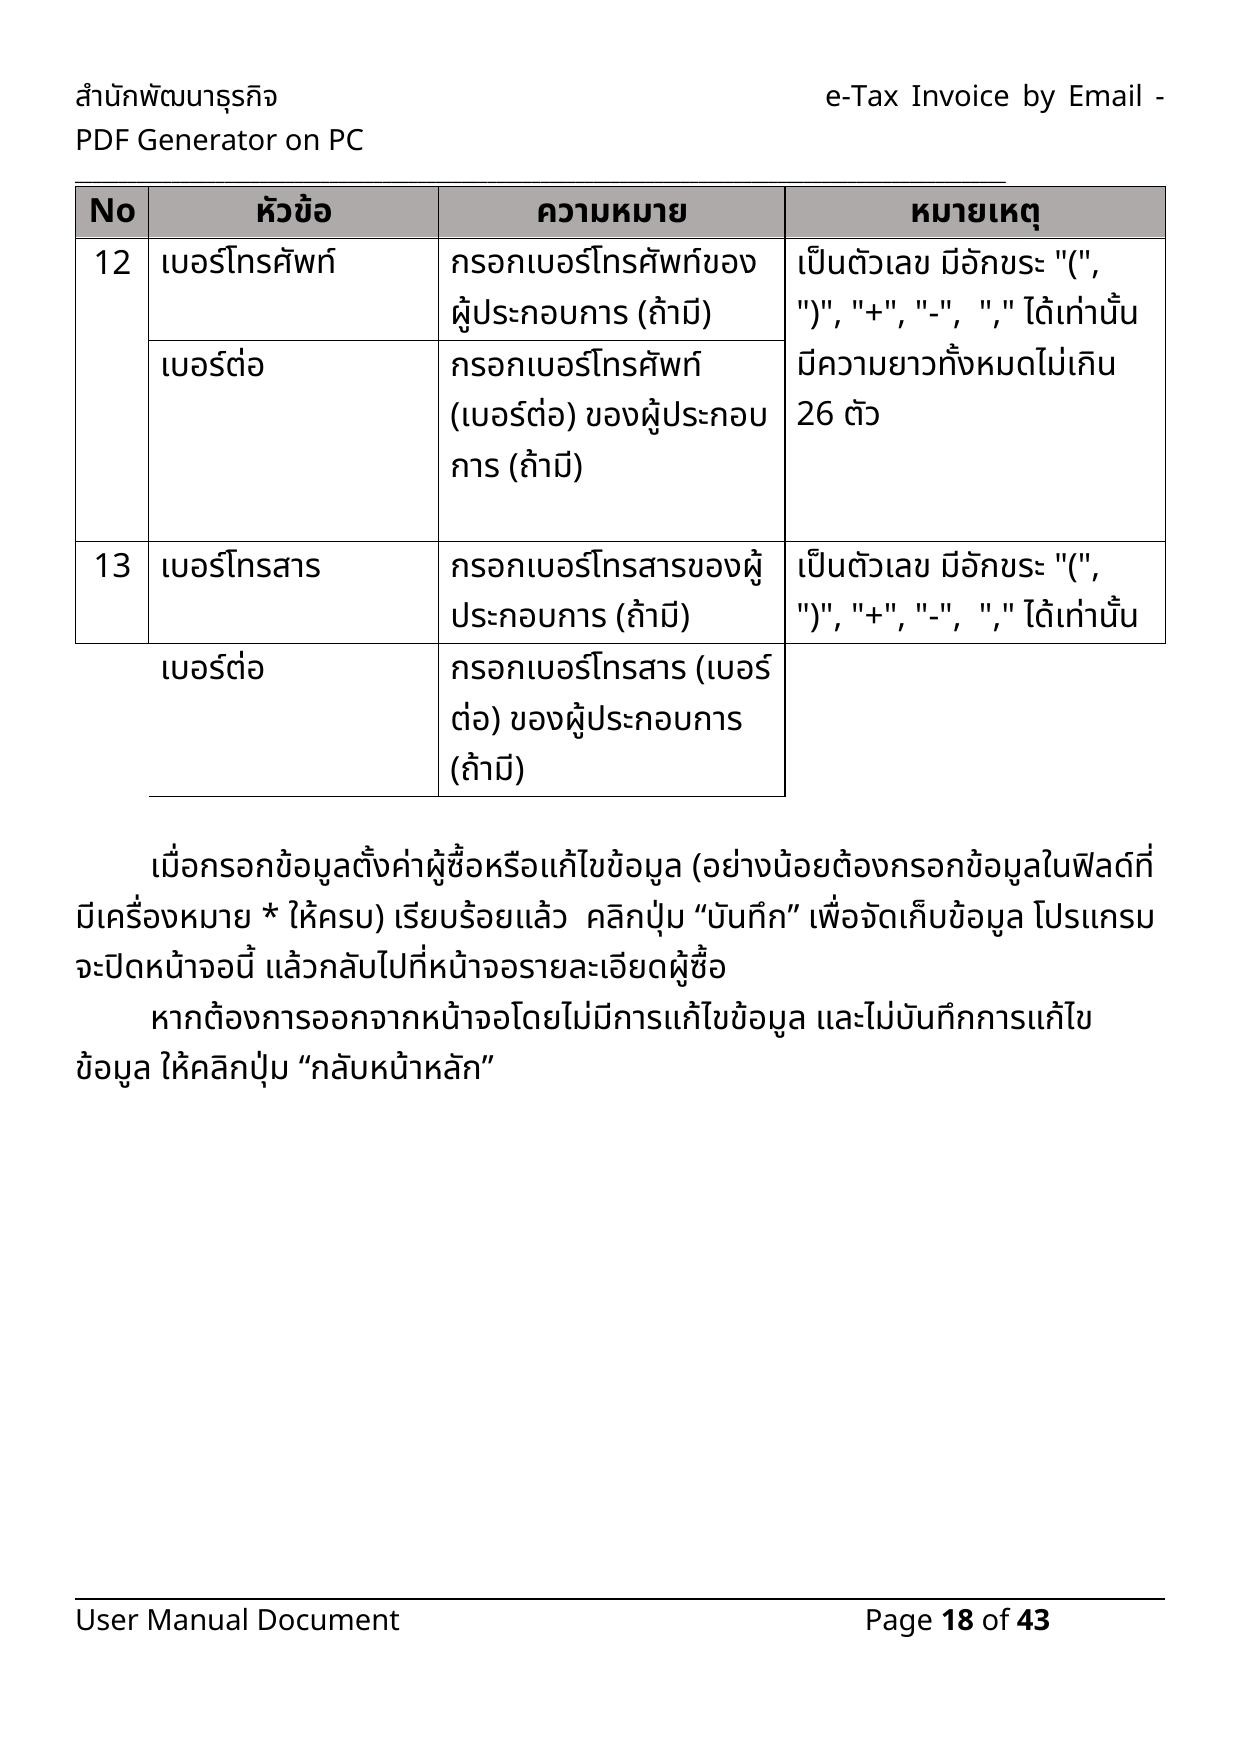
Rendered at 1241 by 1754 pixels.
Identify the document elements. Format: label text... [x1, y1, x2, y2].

table_cell [76, 239, 148, 541]
table_cell [149, 239, 438, 339]
text หากต้องการออกจากหน้าจอโดยไม่บันทึกการแก้ไขข้อมูล ให้คลิกปุ่ม “” [75, 994, 1165, 1094]
table_cell [149, 542, 438, 643]
table_cell [439, 644, 784, 796]
table_header [76, 187, 148, 237]
table_header [439, 187, 784, 237]
table_cell [439, 239, 784, 339]
table_cell [76, 542, 148, 643]
table_cell [786, 239, 1165, 541]
table_cell [149, 341, 438, 541]
table_cell [786, 542, 1165, 643]
table_header [149, 187, 438, 237]
table_header [786, 187, 1165, 237]
table_cell [439, 341, 784, 541]
table_cell [149, 644, 438, 796]
table_cell [439, 542, 784, 643]
